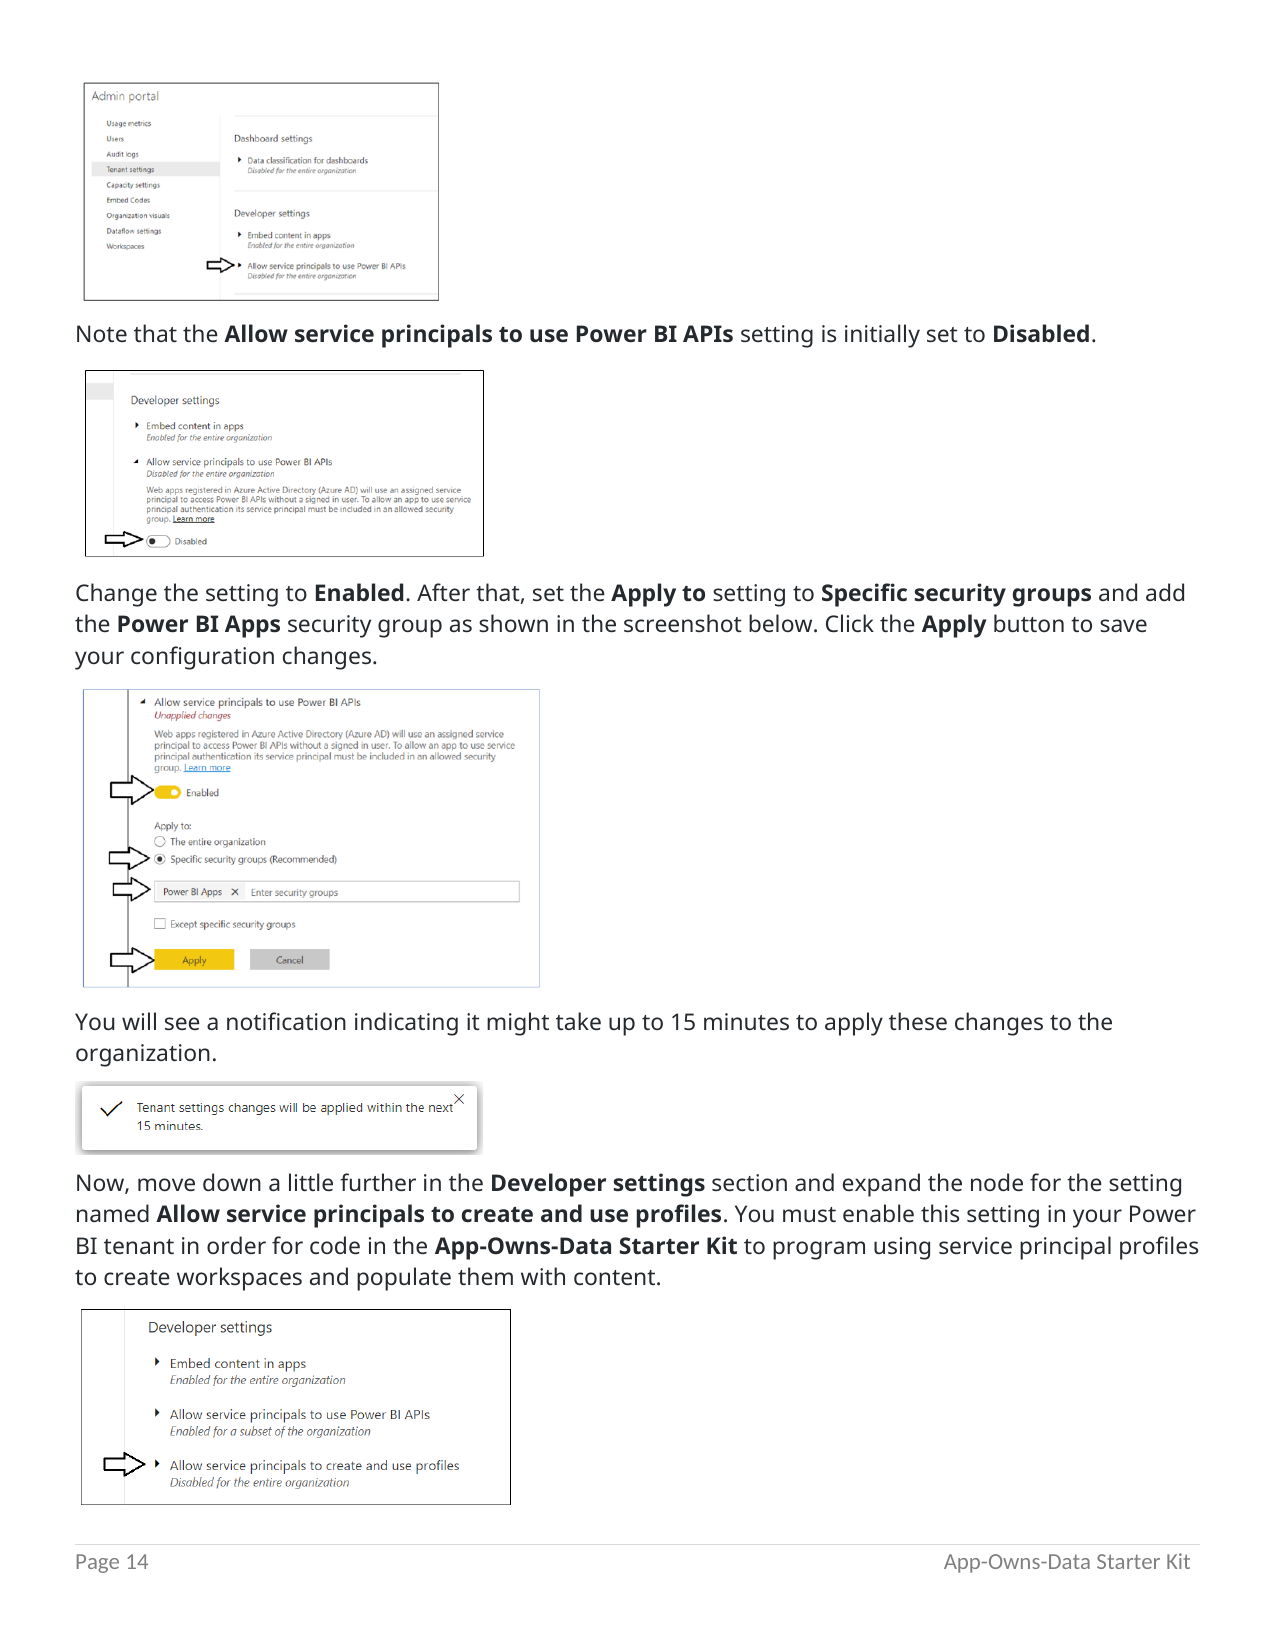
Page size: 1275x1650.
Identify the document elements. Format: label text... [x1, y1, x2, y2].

picture [75, 75, 449, 306]
picture [75, 361, 493, 565]
picture [75, 1081, 484, 1155]
text Change the setting to Enabled. After that, set the Apply to setting to Specific security groups and add the Power BI Apps security group as shown in the screenshot below. Click the Apply button to save your configuration changes. [75, 577, 1200, 671]
picture [75, 683, 546, 994]
text Note that the Allow service principals to use Power BI APIs setting is initially set to Disabled. [75, 318, 1200, 349]
text Now, move down a little further in the Developer settings section and expand the node for the setting named Allow service principals to create and use profiles. You must enable this setting in your Power BI tenant in order for code in the App-Owns-Data Starter Kit to program using service principal profiles to create workspaces and populate them with content. [75, 1167, 1200, 1292]
picture [75, 1304, 516, 1513]
text You will see a notification indicating it might take up to 15 minutes to apply these changes to the organization. [75, 1006, 1200, 1068]
